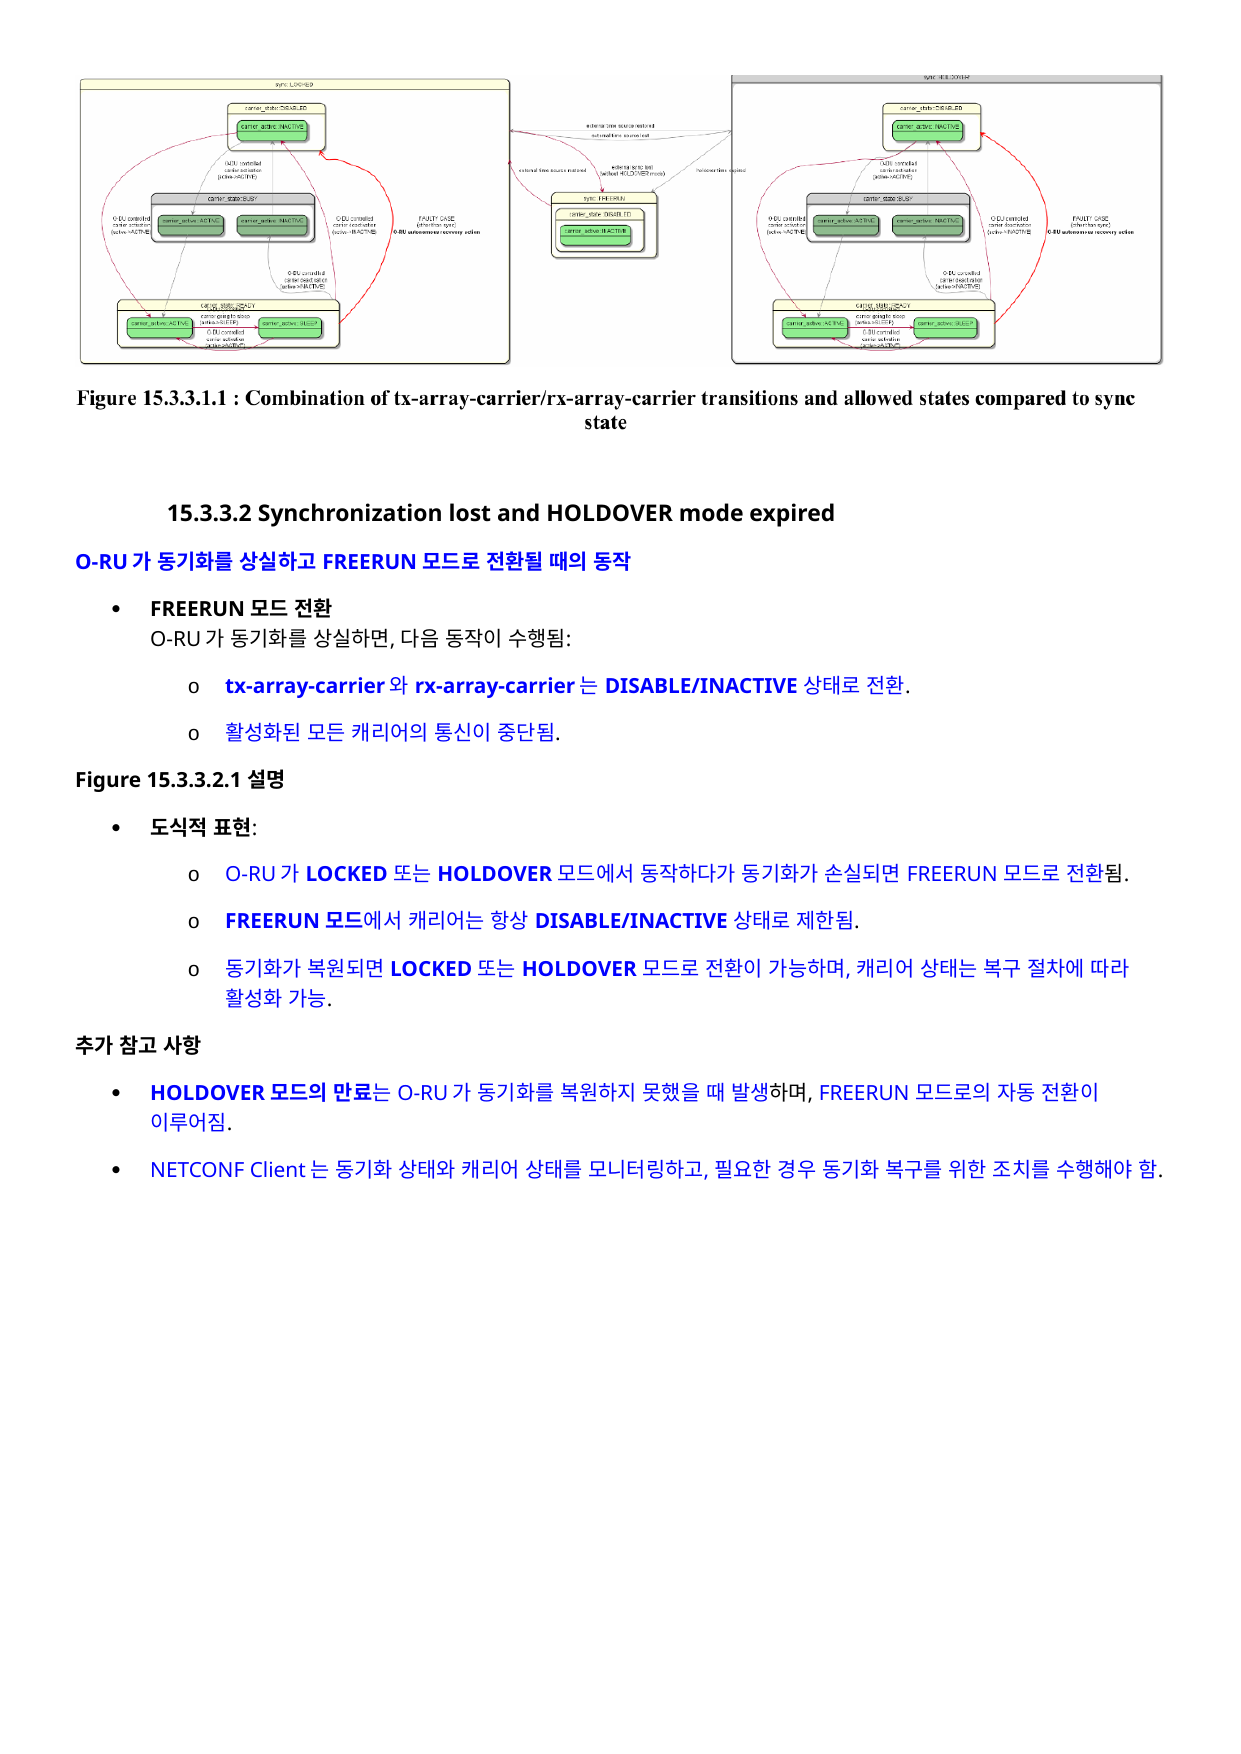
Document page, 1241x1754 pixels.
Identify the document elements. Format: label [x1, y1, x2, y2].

picture [75, 75, 1166, 436]
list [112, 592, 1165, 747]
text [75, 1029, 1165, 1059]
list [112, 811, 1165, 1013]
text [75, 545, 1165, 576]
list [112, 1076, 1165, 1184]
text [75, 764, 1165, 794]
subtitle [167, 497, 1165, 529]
